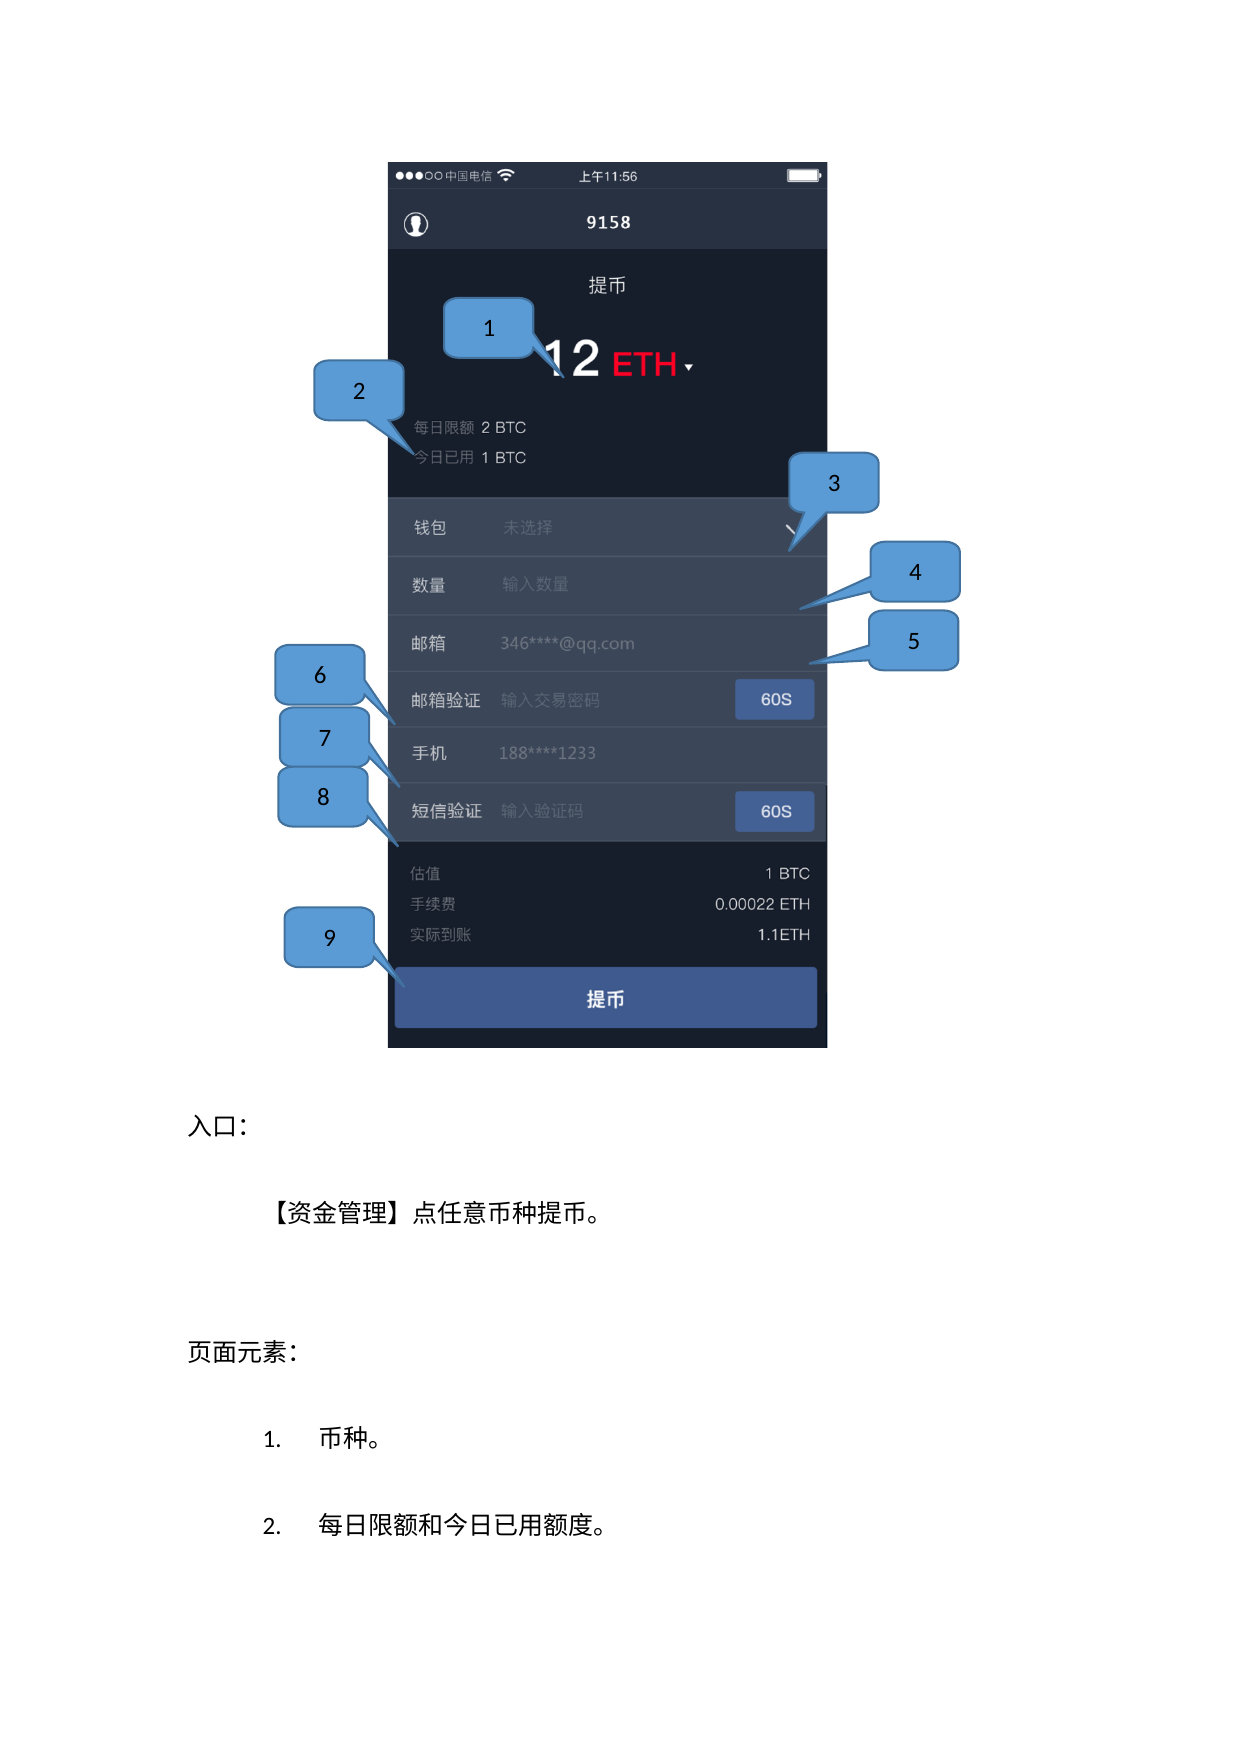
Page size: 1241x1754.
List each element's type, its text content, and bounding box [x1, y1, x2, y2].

text 入口： [187, 1092, 1053, 1157]
text 【资金管理】点任意币种提币。 [212, 1179, 1028, 1244]
text 页面元素： [187, 1318, 1053, 1383]
list 币种。 [212, 1404, 1028, 1469]
list 每日限额和今日已用额度。 [212, 1491, 1028, 1556]
picture [387, 162, 828, 1048]
